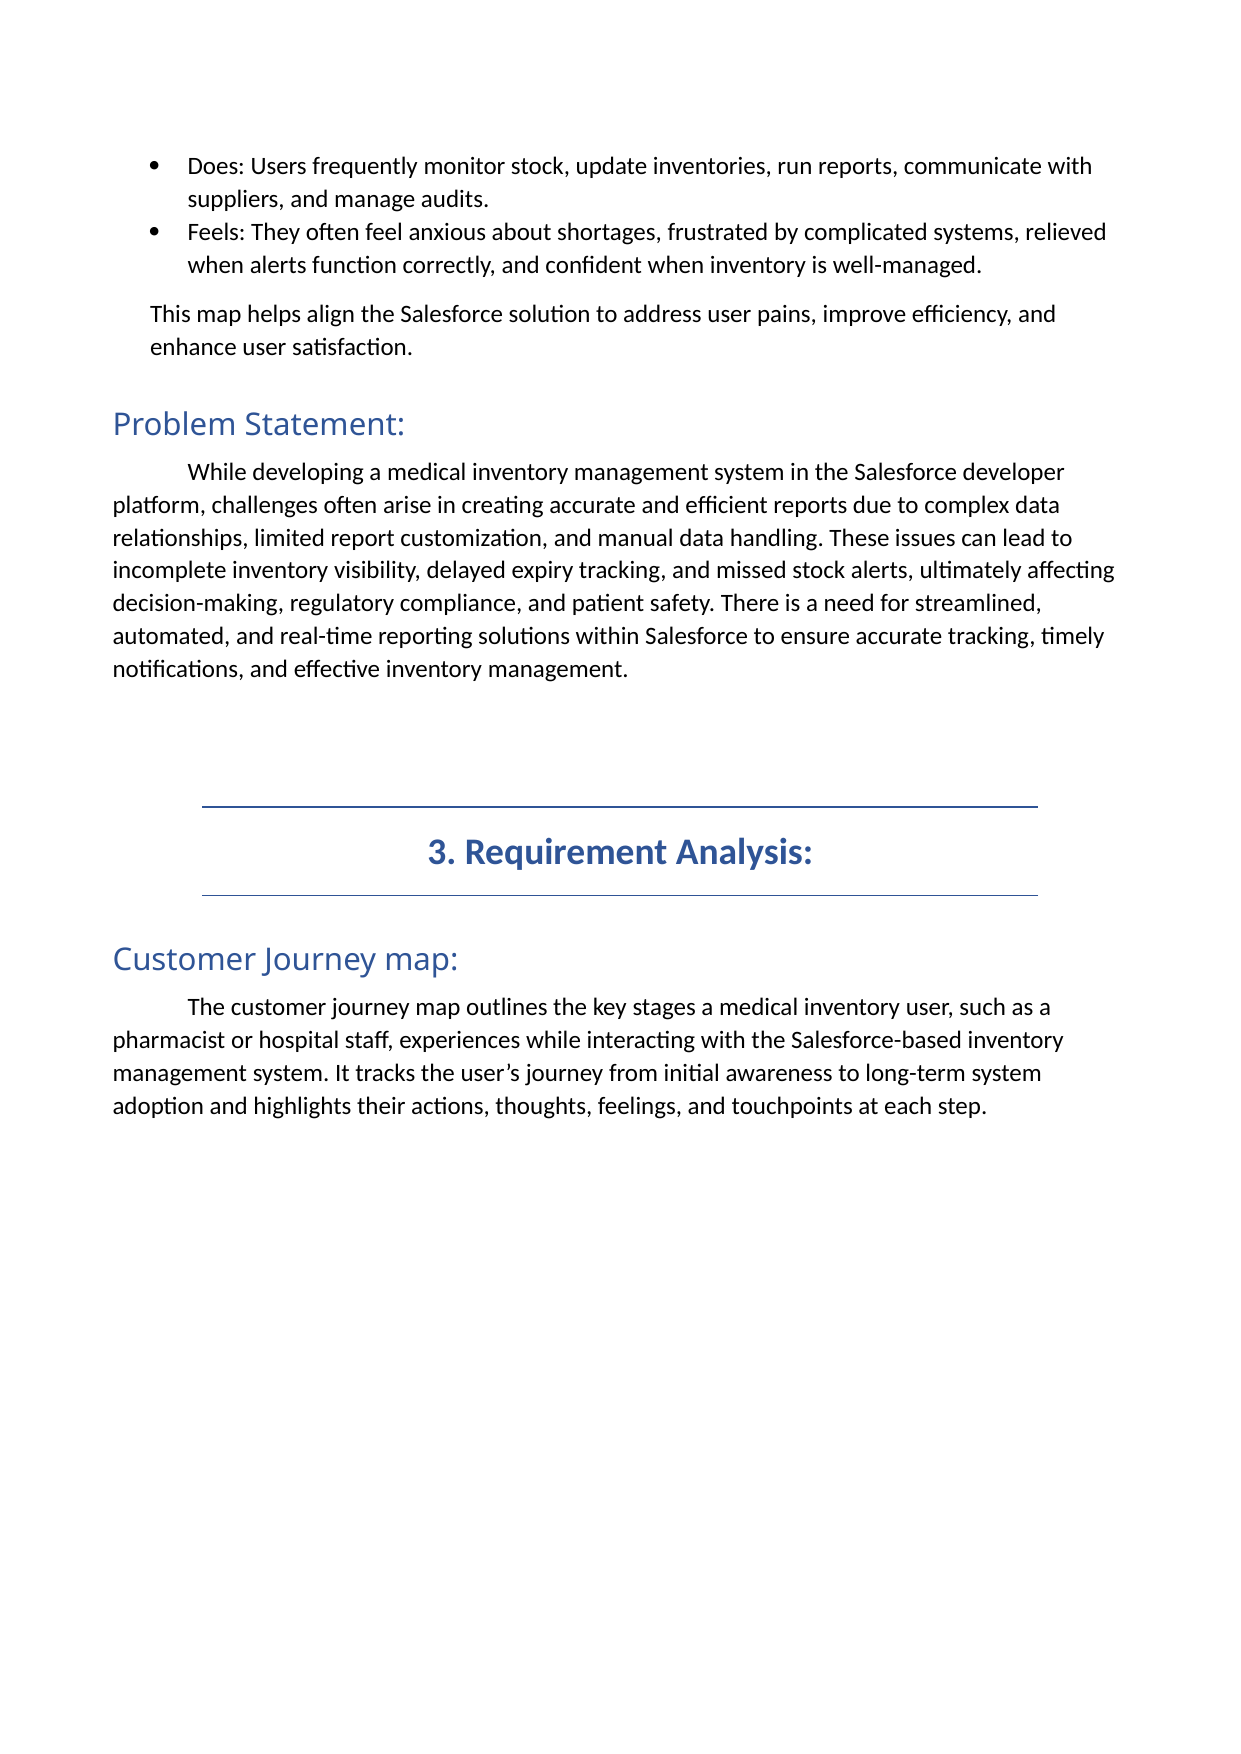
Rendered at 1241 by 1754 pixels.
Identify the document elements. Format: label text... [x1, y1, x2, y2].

text While developing a medical inventory management system in the Salesforce developer platform, challenges often arise in creating accurate and efficient reports due to complex data relationships, limited report customization, and manual data handling. These issues can lead to incomplete inventory visibility, delayed expiry tracking, and missed stock alerts, ultimately affecting decision-making, regulatory compliance, and patient safety. There is a need for streamlined, automated, and real-time reporting solutions within Salesforce to ensure accurate tracking, timely notifications, and effective inventory management. [112, 456, 1128, 684]
text 3. Requirement Analysis: [202, 808, 1038, 895]
subtitle Customer Journey map: [112, 937, 1128, 980]
subtitle Problem Statement: [112, 402, 1128, 444]
list Feels: They often feel anxious about shortages, frustrated by complicated systems, relieved when alerts function correctly, and confident when inventory is well-managed. [150, 216, 1128, 279]
list Does: Users frequently monitor stock, update inventories, run reports, communicate with suppliers, and manage audits. [150, 150, 1128, 213]
text The customer journey map outlines the key stages a medical inventory user, such as a pharmacist or hospital staff, experiences while interacting with the Salesforce-based inventory management system. It tracks the user’s journey from initial awareness to long-term system adoption and highlights their actions, thoughts, feelings, and touchpoints at each step. [112, 991, 1128, 1121]
text This map helps align the Salesforce solution to address user pains, improve efficiency, and enhance user satisfaction. [150, 298, 1128, 362]
